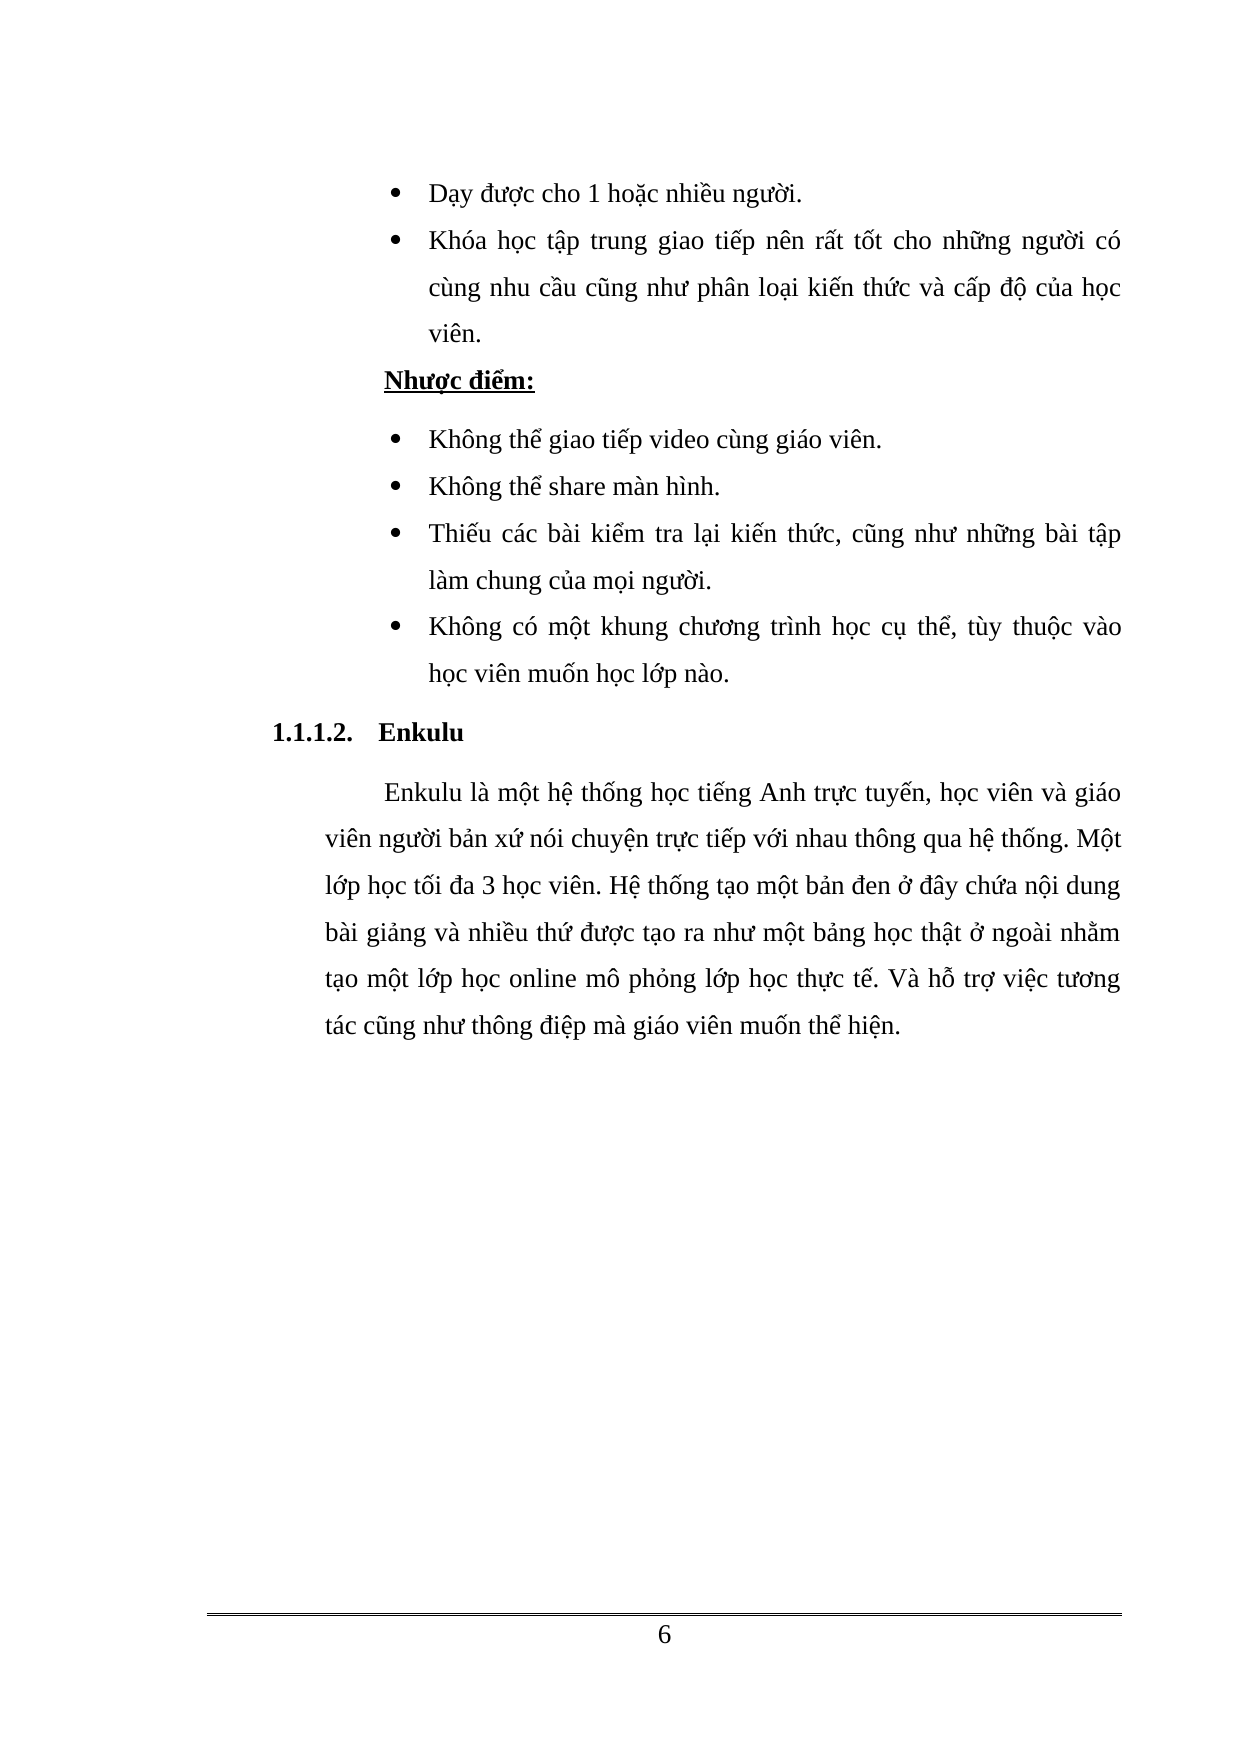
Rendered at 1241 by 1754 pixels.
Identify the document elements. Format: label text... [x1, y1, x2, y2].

list Dạy được cho 1 hoặc nhiều người. [391, 177, 1122, 208]
text Enkulu là một hệ thống học tiếng Anh trực tuyến, học viên và giáo viên người bản xứ nói chuyện trực tiếp với nhau thông qua hệ thống. Một lớp học tối đa 3 học viên. Hệ thống tạo một bản đen ở đây chứa nội dung bài giảng và nhiều thứ được tạo ra như một bảng học thật ở ngoài nhằm tạo một lớp học online mô phỏng lớp học thực tế. Và hỗ trợ việc tương tác cũng như thông điệp mà giáo viên muốn thể hiện. [325, 776, 1122, 1040]
text Nhược điểm: [325, 364, 1122, 395]
list Không thể share màn hình. [391, 470, 1122, 501]
subtitle Enkulu [272, 716, 1122, 748]
list Thiếu các bài kiểm tra lại kiến thức, cũng như những bài tập làm chung của mọi người. [391, 517, 1122, 595]
list Không thể giao tiếp video cùng giáo viên. [391, 423, 1122, 454]
list Không có một khung chương trình học cụ thể, tùy thuộc vào học viên muốn học lớp nào. [391, 611, 1122, 688]
list Khóa học tập trung giao tiếp nên rất tốt cho những người có cùng nhu cầu cũng như phân loại kiến thức và cấp độ của học viên. [391, 224, 1122, 349]
